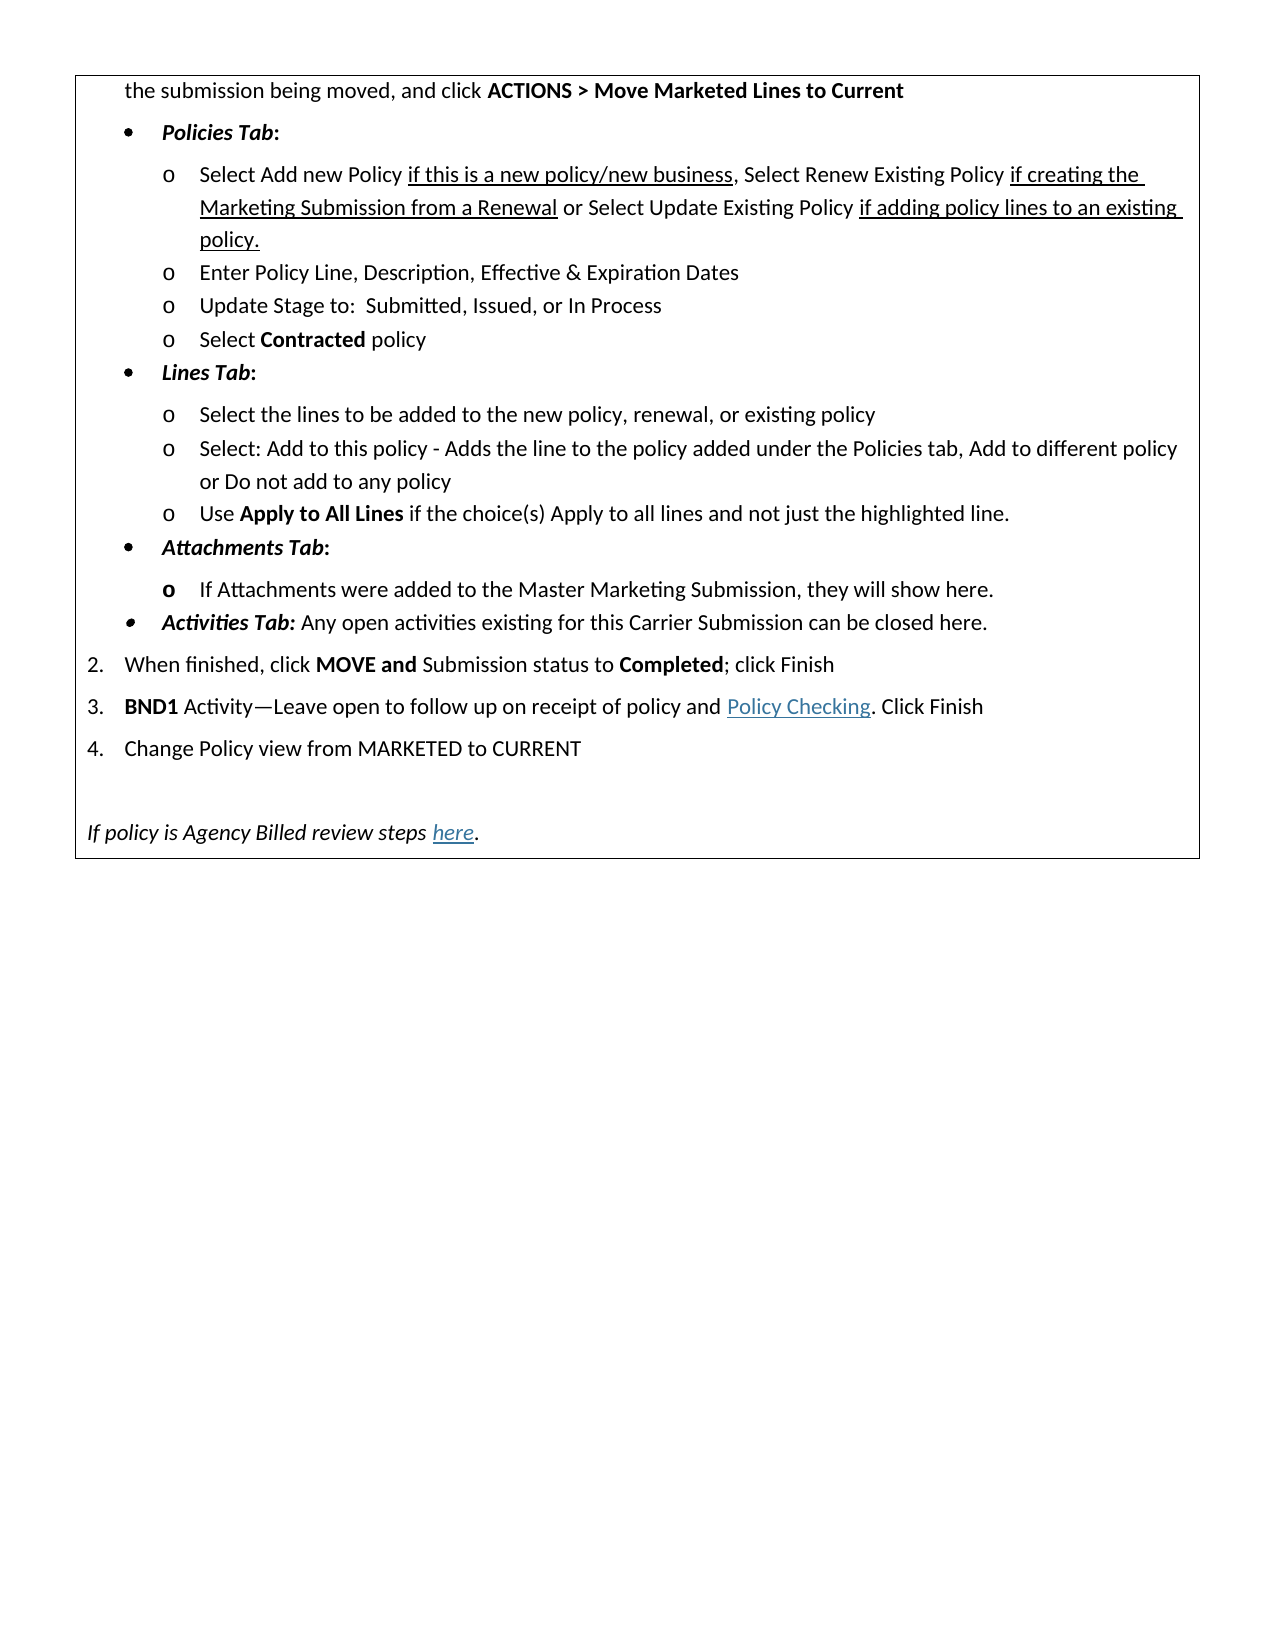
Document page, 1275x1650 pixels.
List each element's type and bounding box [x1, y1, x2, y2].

table_header [76, 76, 1199, 858]
